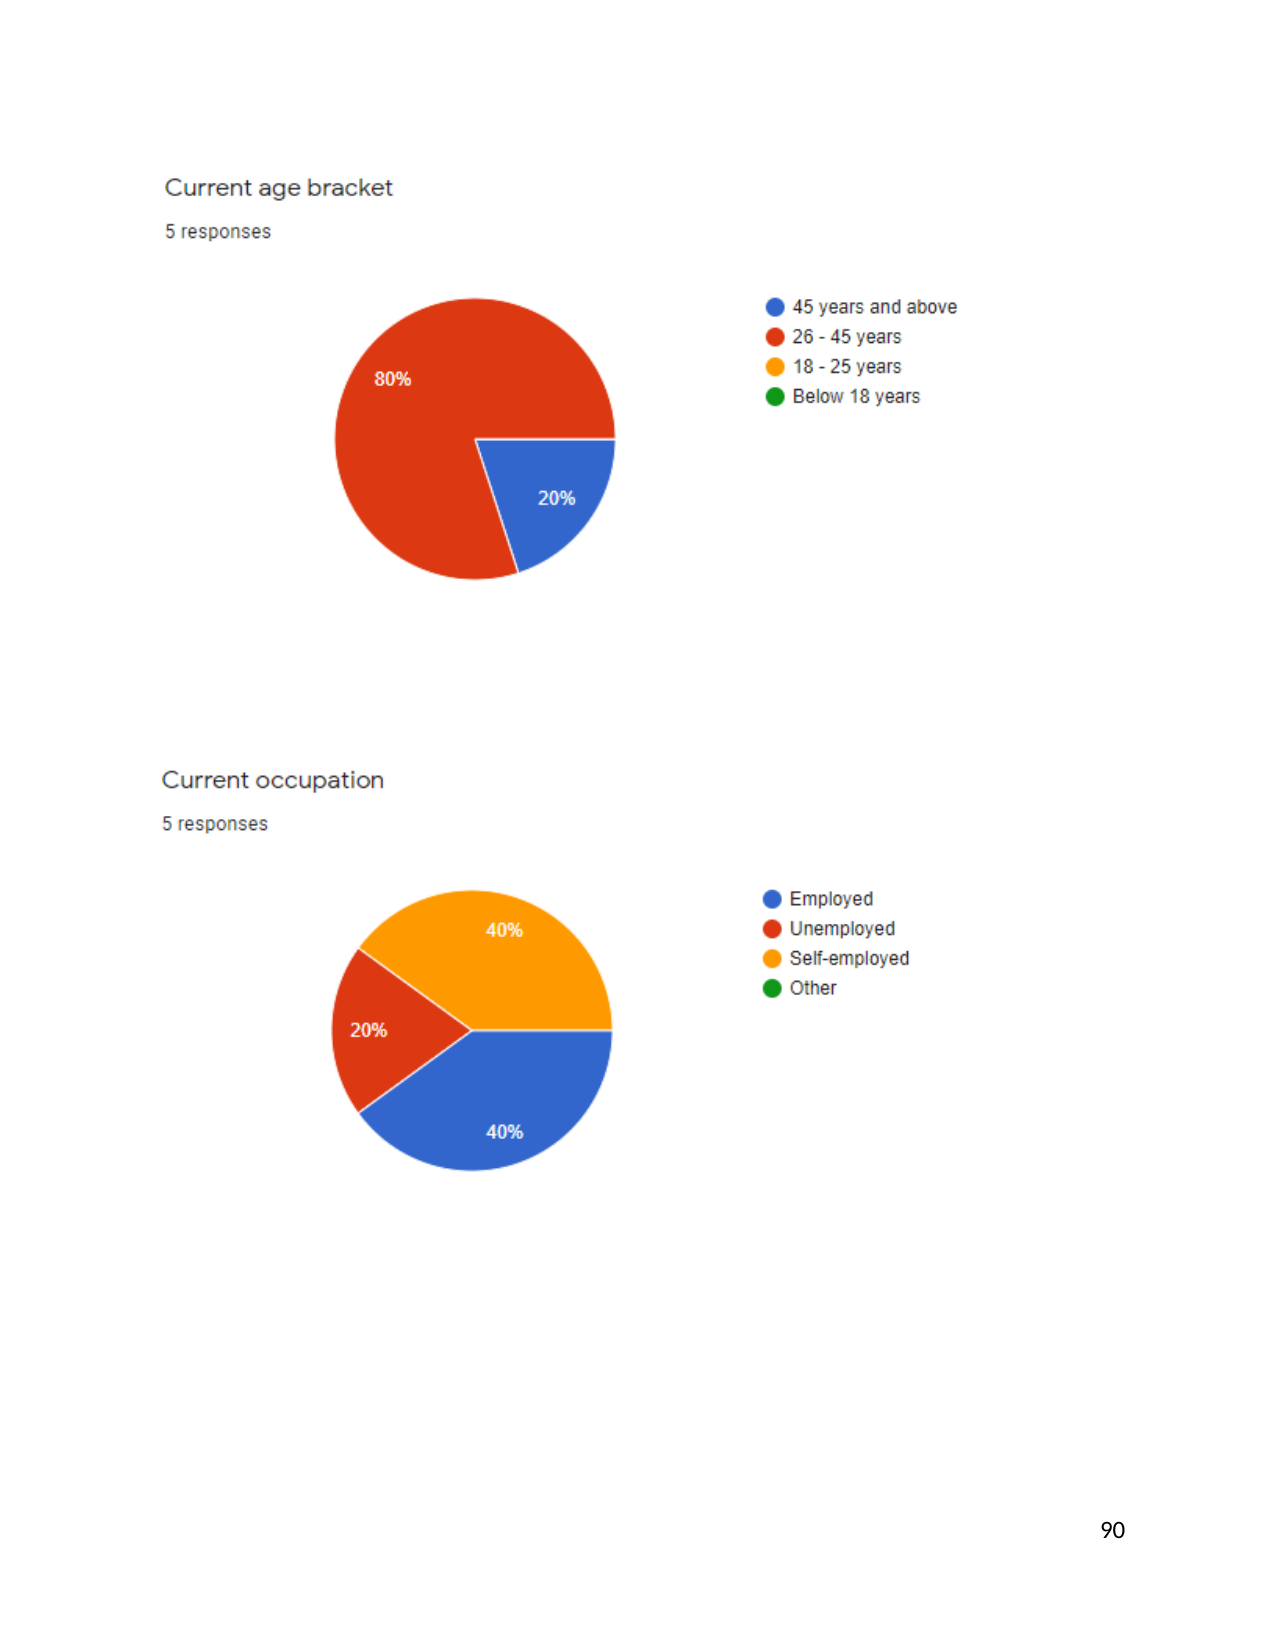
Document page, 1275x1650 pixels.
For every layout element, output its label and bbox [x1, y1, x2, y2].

picture [150, 150, 1118, 626]
picture [150, 743, 1112, 1214]
